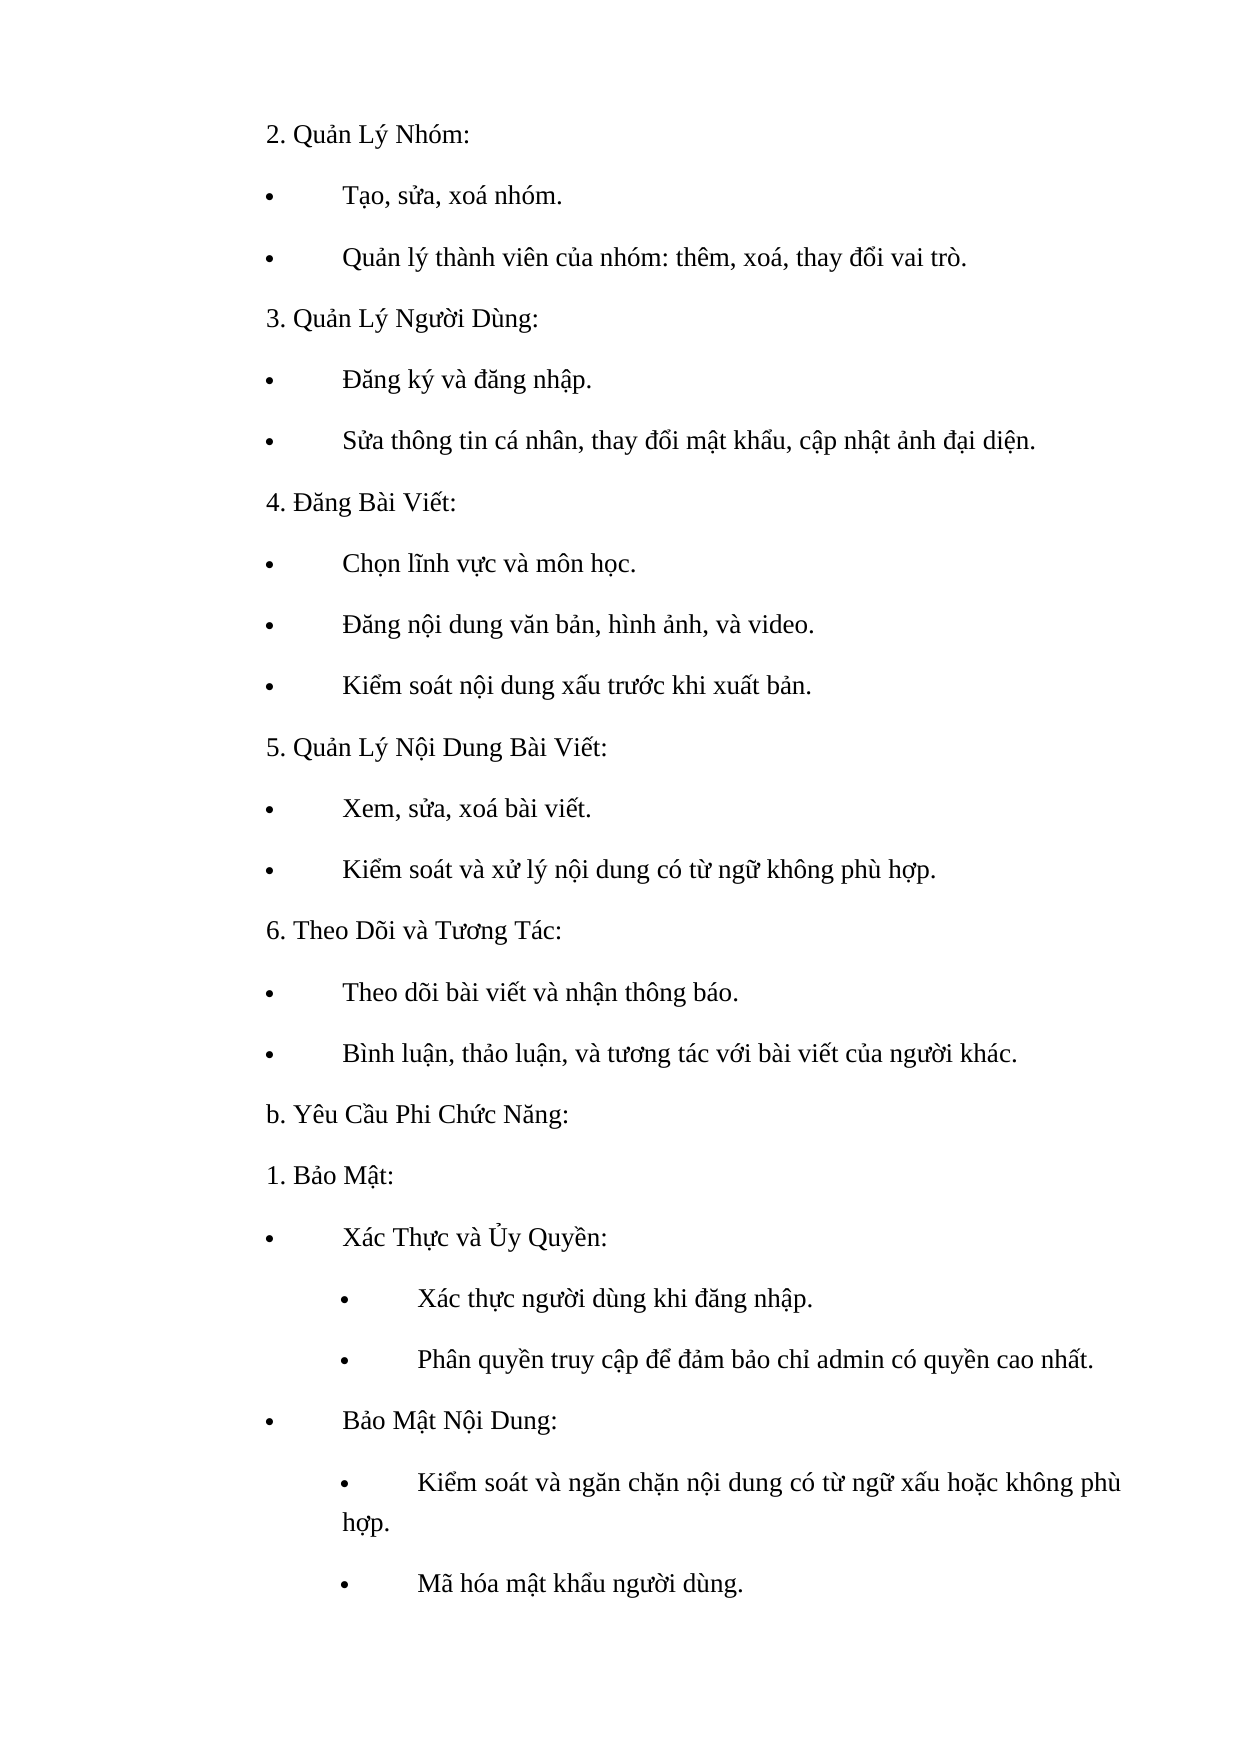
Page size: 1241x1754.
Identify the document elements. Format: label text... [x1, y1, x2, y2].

list Chọn lĩnh vực và môn học. [266, 547, 1122, 578]
list Kiểm soát và ngăn chặn nội dung có từ ngữ xấu hoặc không phù hợp. [341, 1466, 1122, 1537]
list Xem, sửa, xoá bài viết. [266, 792, 1122, 823]
text 5. Quản Lý Nội Dung Bài Viết: [192, 731, 1122, 762]
list Sửa thông tin cá nhân, thay đổi mật khẩu, cập nhật ảnh đại diện. [266, 424, 1122, 456]
list Đăng ký và đăng nhập. [266, 363, 1122, 394]
list Kiểm soát và xử lý nội dung có từ ngữ không phù hợp. [266, 853, 1122, 884]
text b. Yêu Cầu Phi Chức Năng: [192, 1098, 1122, 1129]
list Tạo, sửa, xoá nhóm. [266, 179, 1122, 211]
list Xác Thực và Ủy Quyền: [266, 1221, 1122, 1252]
list Mã hóa mật khẩu người dùng. [341, 1567, 1122, 1598]
list Quản lý thành viên của nhóm: thêm, xoá, thay đổi vai trò. [266, 241, 1122, 272]
text 6. Theo Dõi và Tương Tác: [192, 914, 1122, 946]
list Phân quyền truy cập để đảm bảo chỉ admin có quyền cao nhất. [341, 1343, 1122, 1374]
text 2. Quản Lý Nhóm: [192, 118, 1122, 149]
list Xác thực người dùng khi đăng nhập. [341, 1282, 1122, 1313]
list Đăng nội dung văn bản, hình ảnh, và video. [266, 608, 1122, 639]
text 3. Quản Lý Người Dùng: [192, 302, 1122, 333]
text 4. Đăng Bài Viết: [192, 486, 1122, 517]
list Kiểm soát nội dung xấu trước khi xuất bản. [266, 669, 1122, 701]
list Bảo Mật Nội Dung: [266, 1404, 1122, 1436]
list Theo dõi bài viết và nhận thông báo. [266, 976, 1122, 1007]
list Bình luận, thảo luận, và tương tác với bài viết của người khác. [266, 1037, 1122, 1068]
text 1. Bảo Mật: [192, 1159, 1122, 1191]
